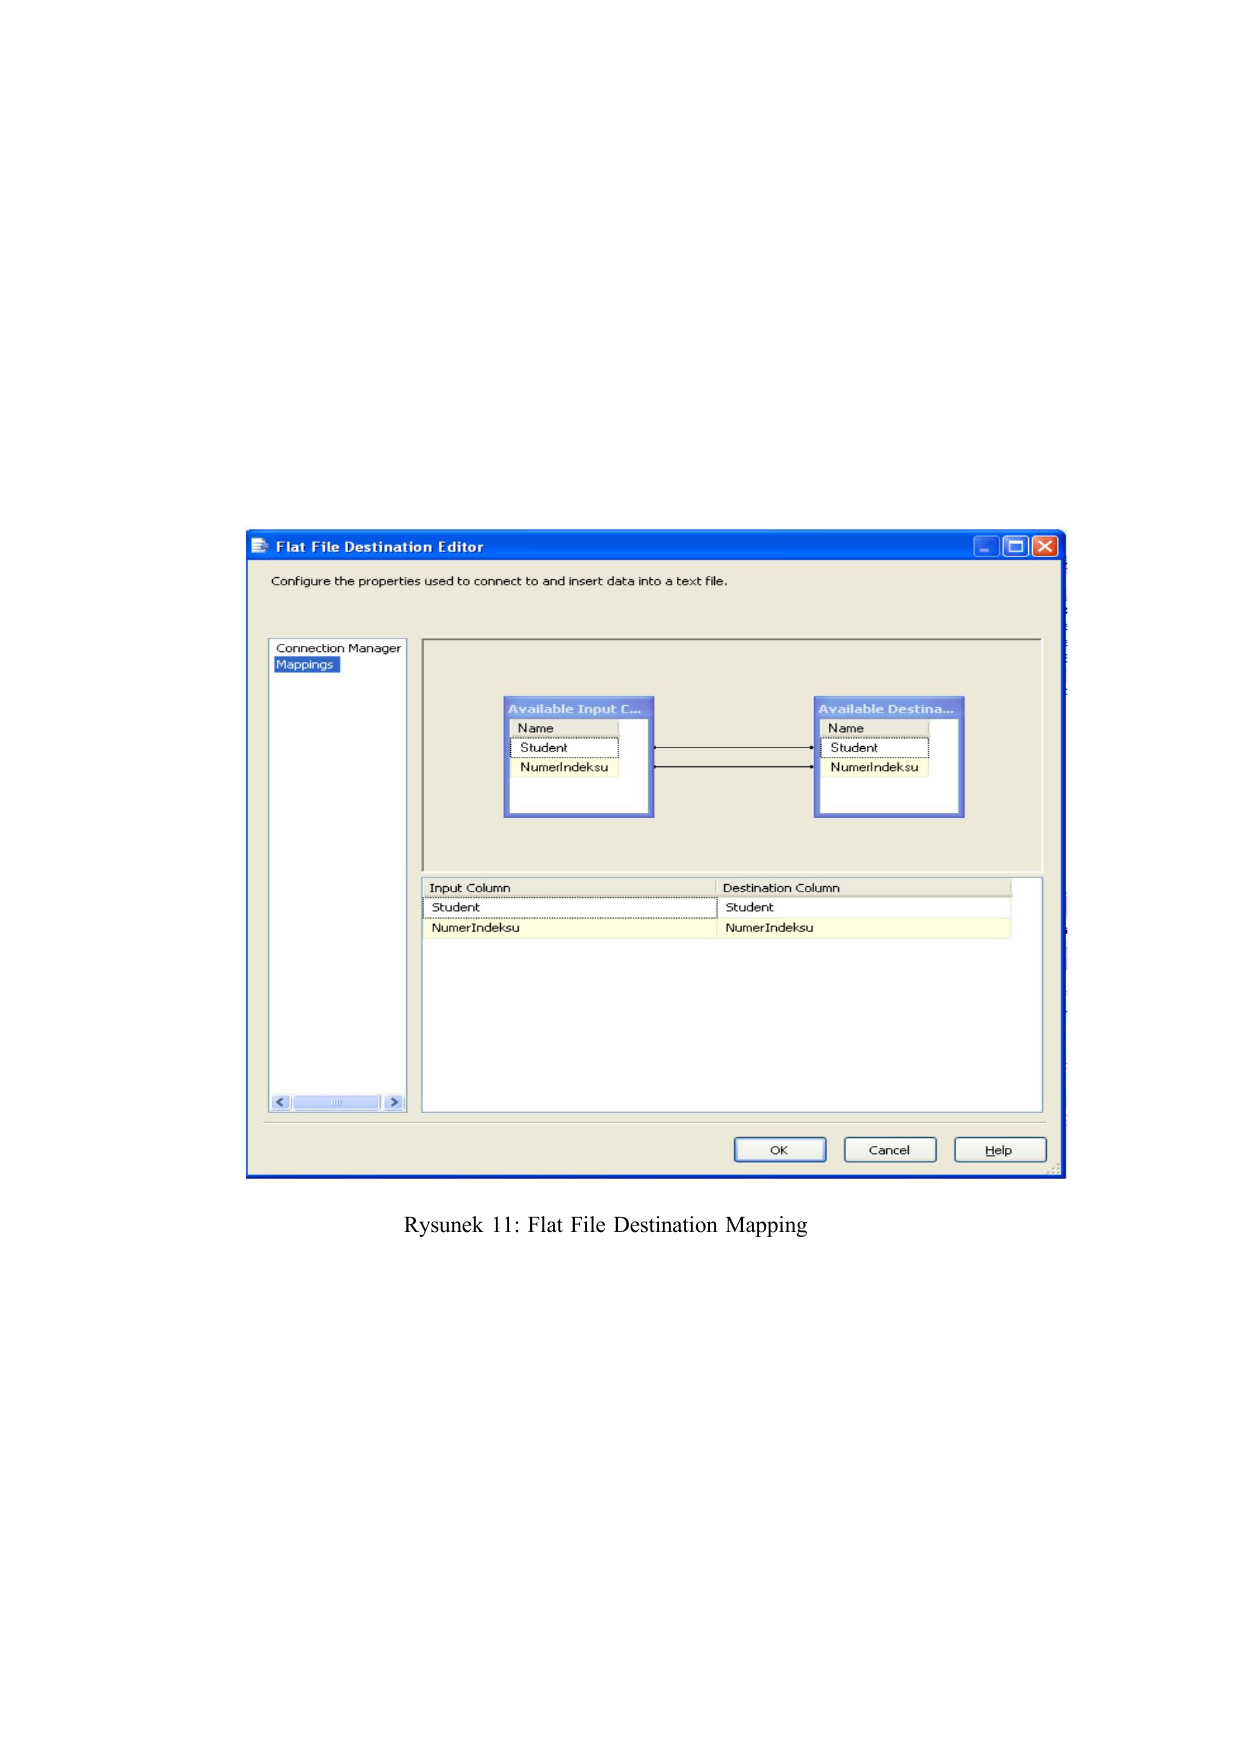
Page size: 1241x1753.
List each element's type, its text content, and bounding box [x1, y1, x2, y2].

text Rysunek 11: Flat File Destination Mapping [404, 1209, 1230, 1238]
picture [243, 526, 1070, 1181]
